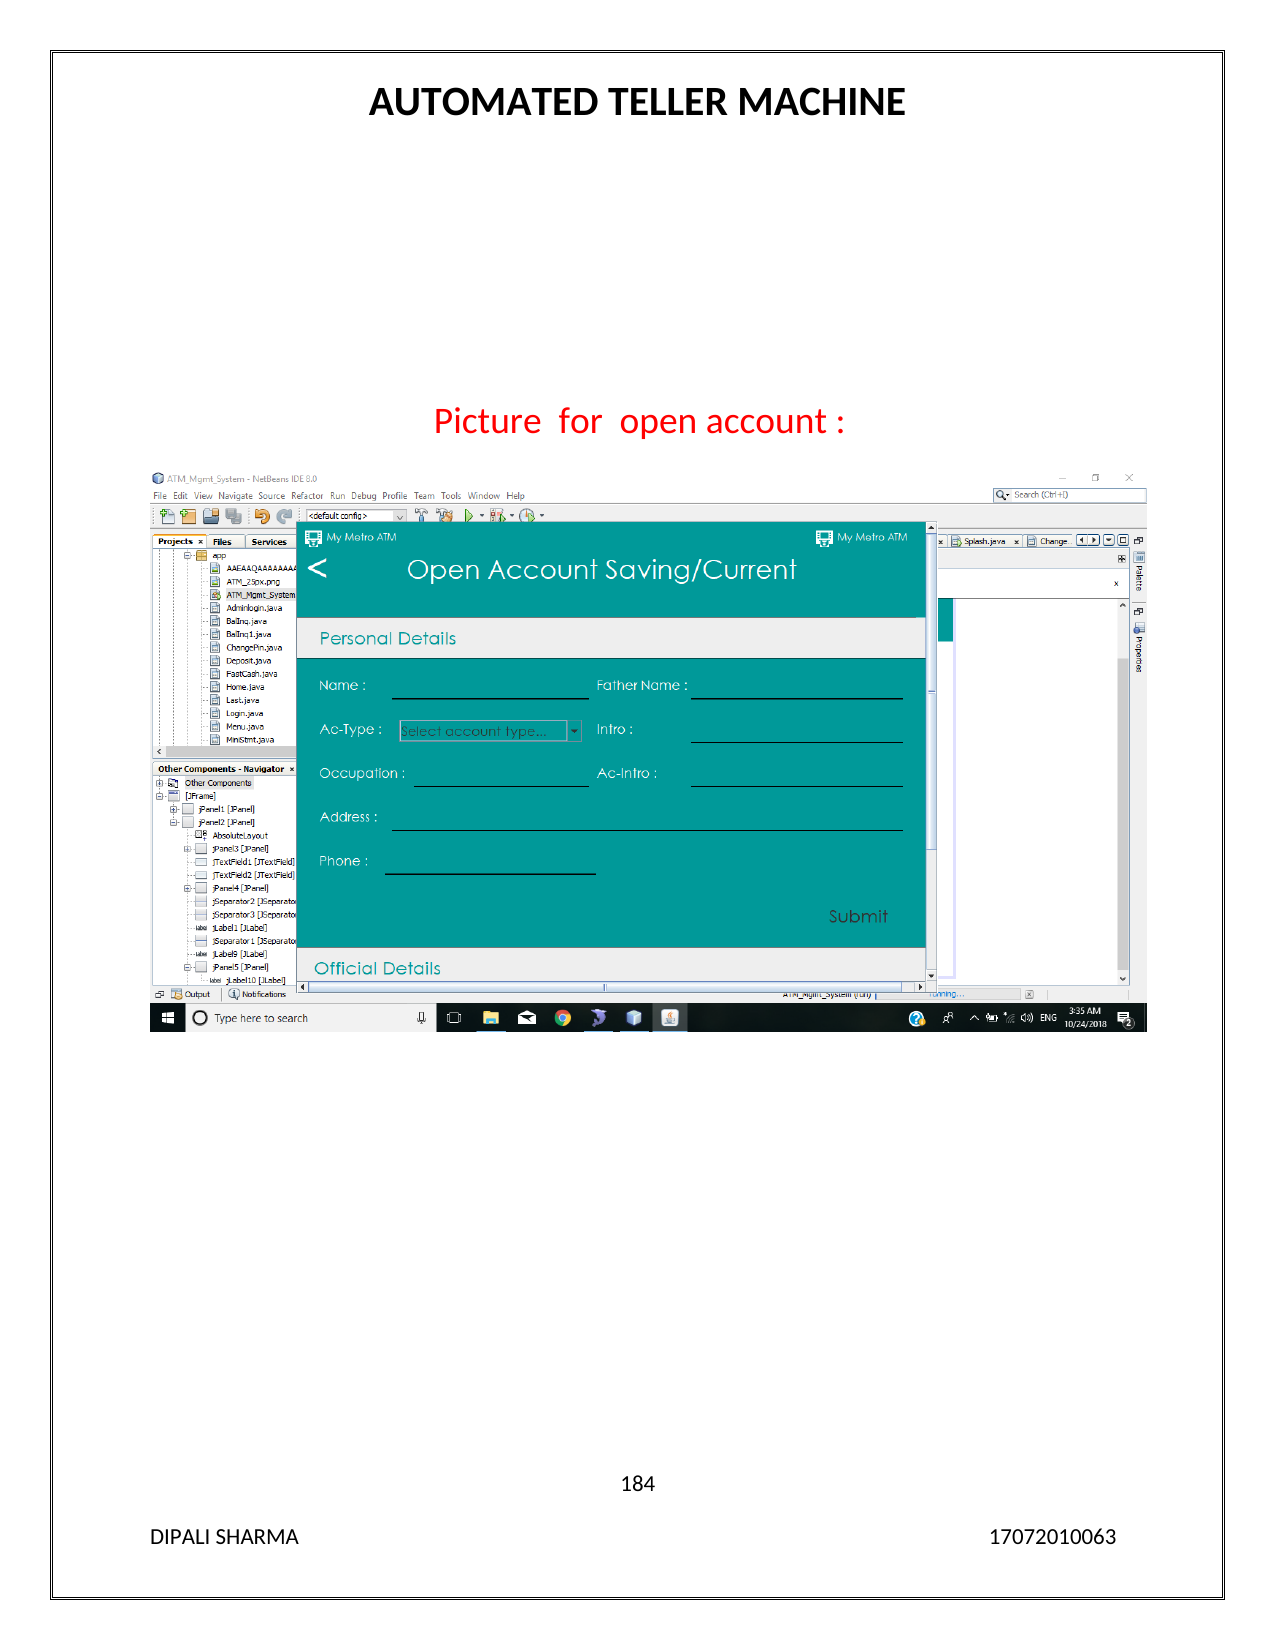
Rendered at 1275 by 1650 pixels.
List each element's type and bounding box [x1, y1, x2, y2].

picture [150, 470, 1147, 1032]
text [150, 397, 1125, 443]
